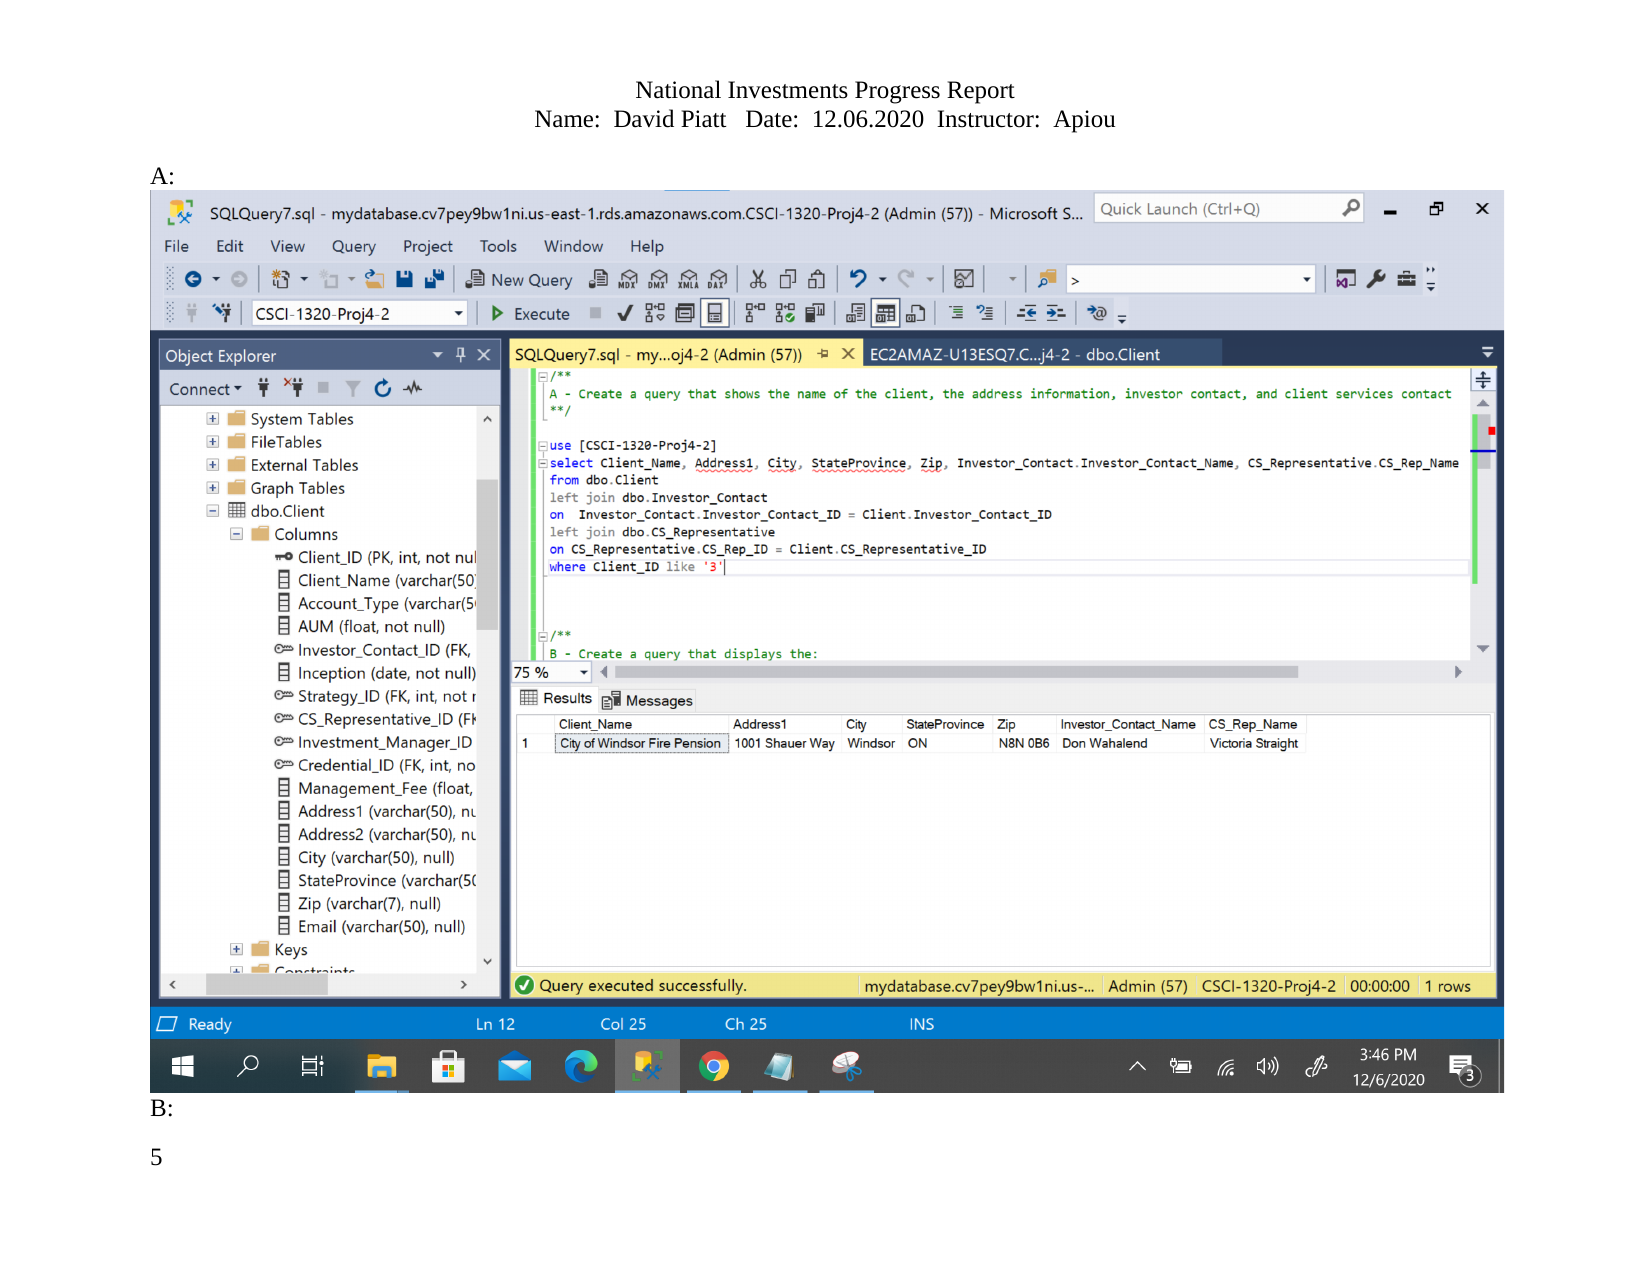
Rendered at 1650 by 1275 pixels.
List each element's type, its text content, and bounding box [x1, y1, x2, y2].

text B: [150, 1093, 1500, 1122]
text A: [150, 161, 1500, 190]
picture [150, 190, 1505, 1093]
